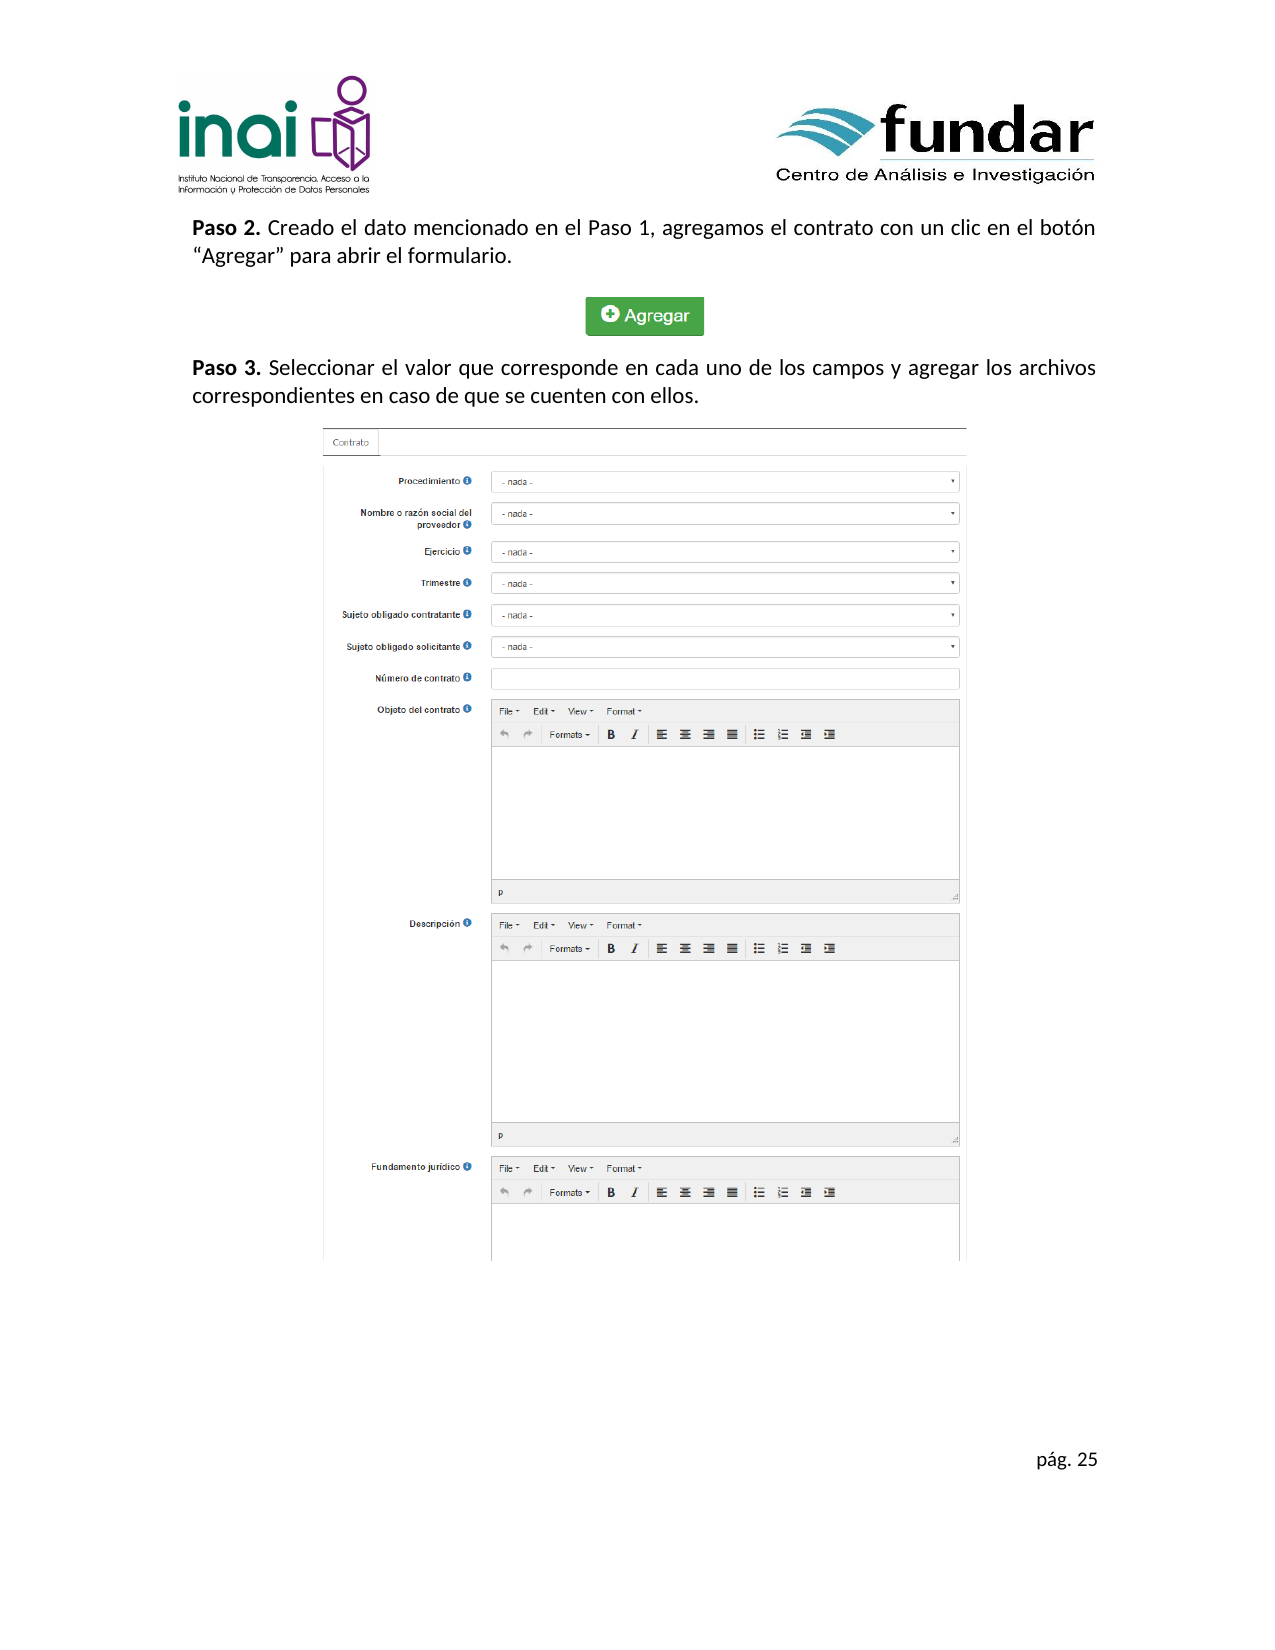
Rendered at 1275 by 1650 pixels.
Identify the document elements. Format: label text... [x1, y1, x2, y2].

picture [319, 425, 971, 1261]
picture [177, 75, 371, 195]
picture [585, 297, 705, 337]
picture [773, 100, 1099, 186]
text Paso 2. Creado el dato mencionado en el Paso 1, agregamos el contrato con un clic en el botón “Agregar” para abrir el formulario. [192, 213, 1098, 269]
text Paso 3. Seleccionar el valor que corresponde en cada uno de los campos y agregar los archivos correspondientes en caso de que se cuenten con ellos. [192, 353, 1098, 409]
